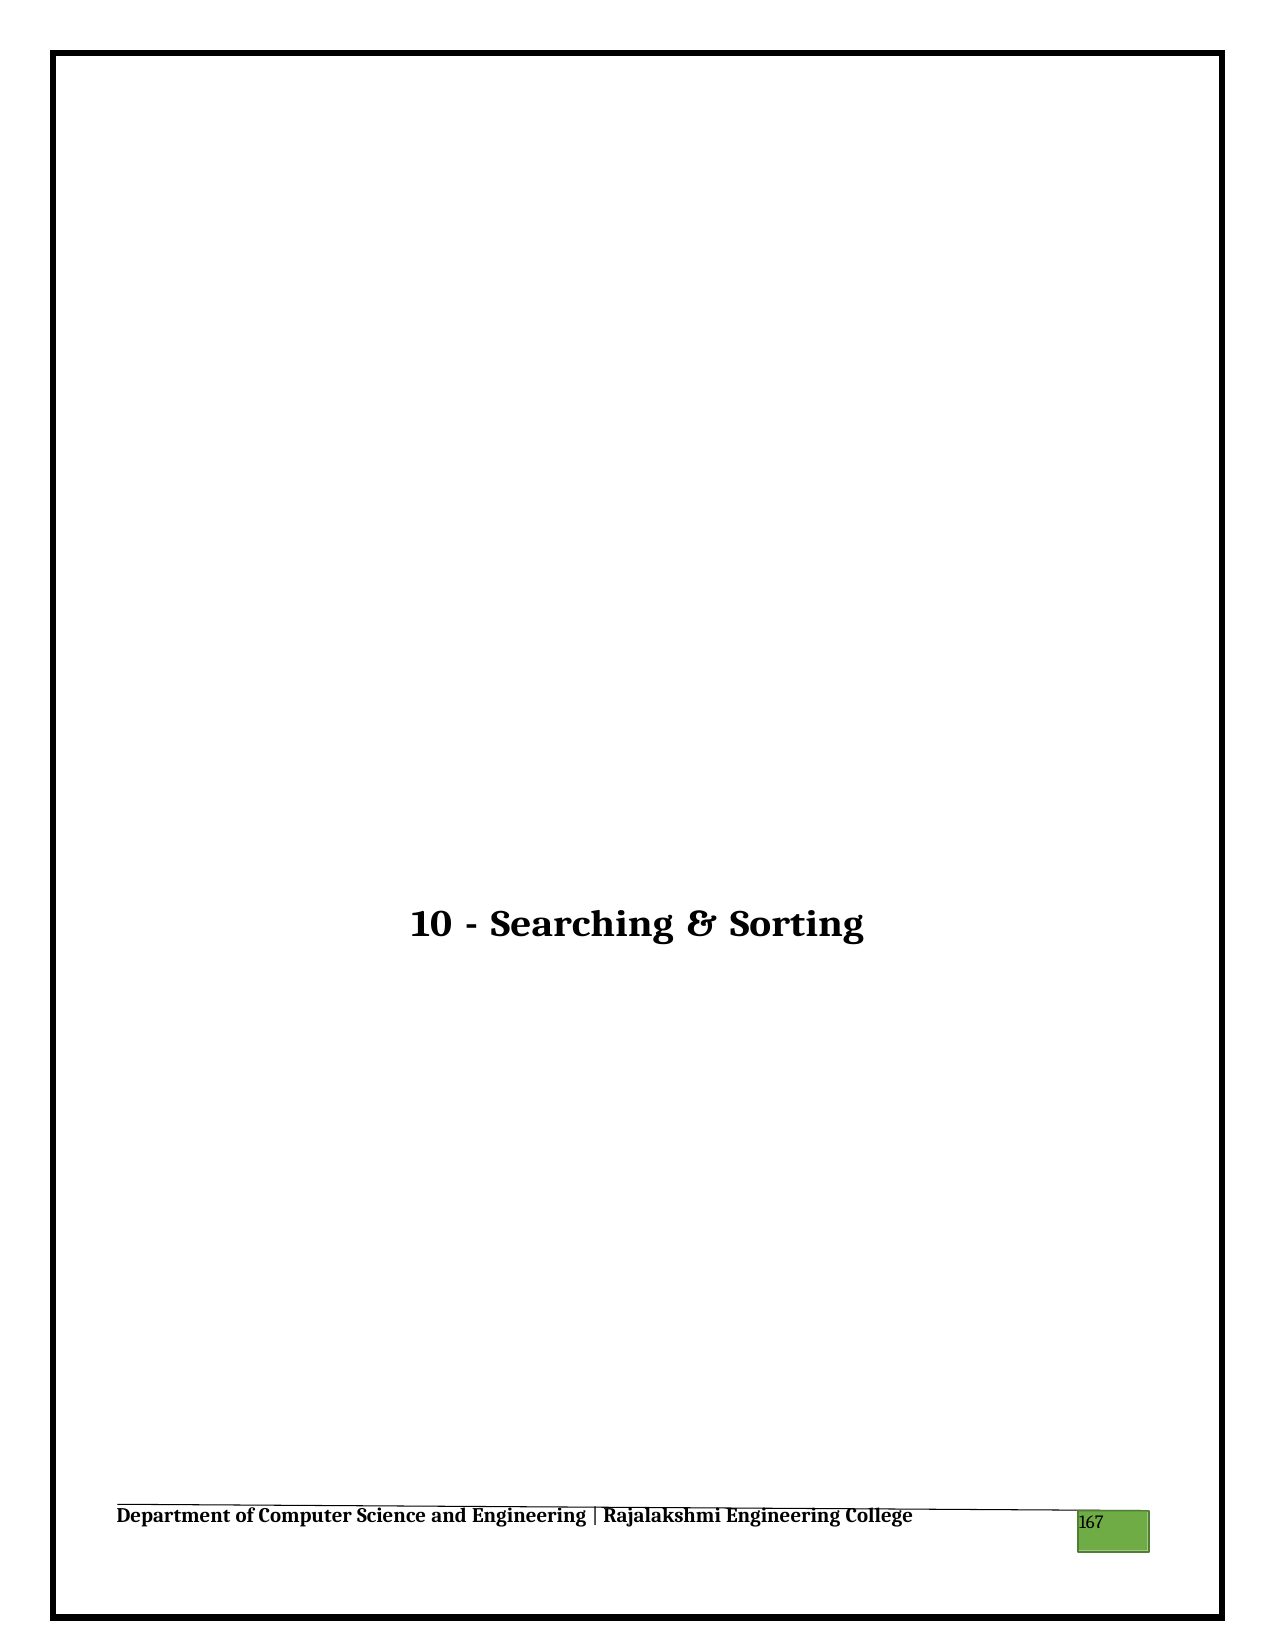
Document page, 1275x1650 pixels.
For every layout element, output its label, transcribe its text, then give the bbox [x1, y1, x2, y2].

subtitle 10 - Searching & Sorting [172, 903, 1103, 946]
